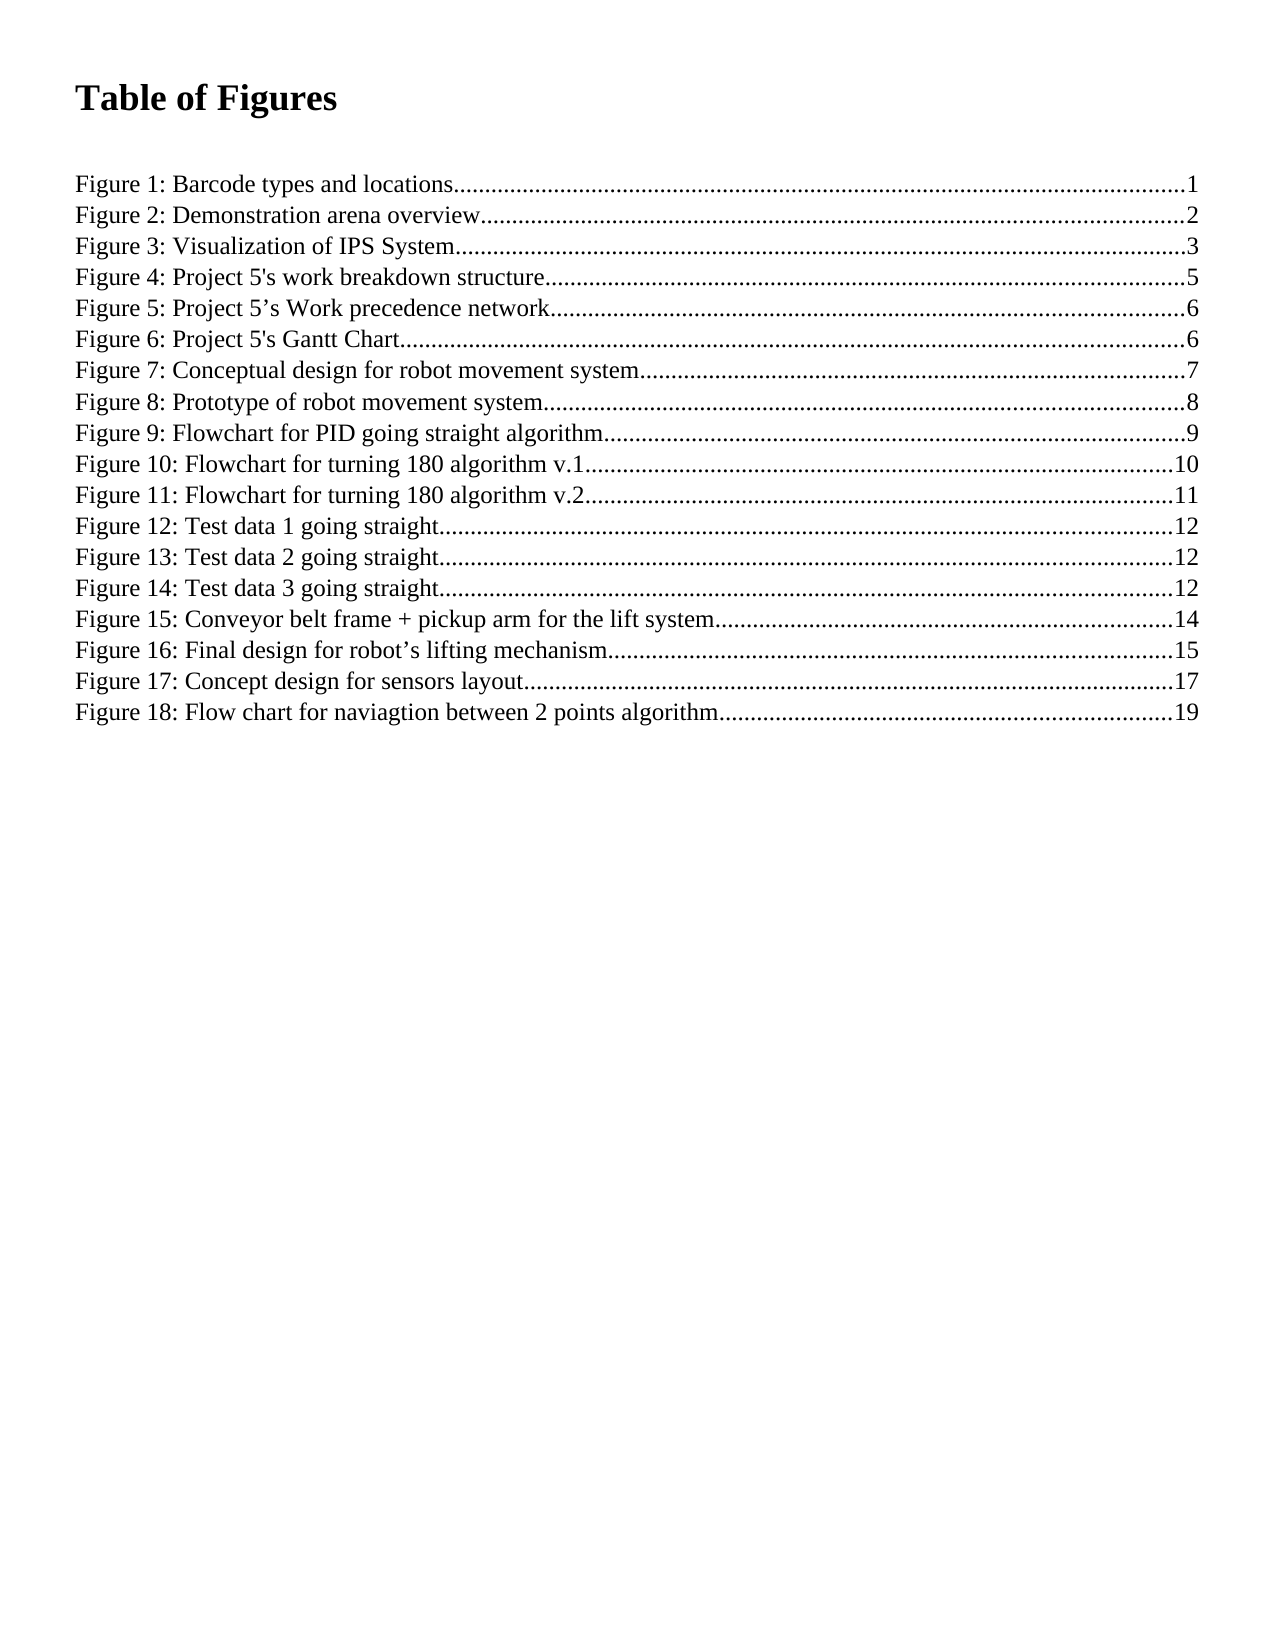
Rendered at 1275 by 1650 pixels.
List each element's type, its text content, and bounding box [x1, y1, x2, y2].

text Figure 2: Demonstration arena overview 2 [75, 200, 1200, 229]
text Figure 15: Conveyor belt frame + pickup arm for the lift system 14 [75, 604, 1200, 633]
text Figure 14: Test data 3 going straight 12 [75, 573, 1200, 602]
text Figure 6: Project 5's Gantt Chart 6 [75, 324, 1200, 353]
text Figure 4: Project 5's work breakdown structure 5 [75, 262, 1200, 291]
text Figure 7: Conceptual design for robot movement system 7 [75, 356, 1200, 384]
text Figure 11: Flowchart for turning 180 algorithm v.2 11 [75, 480, 1200, 508]
text Figure 13: Test data 2 going straight 12 [75, 542, 1200, 571]
text Figure 10: Flowchart for turning 180 algorithm v.1 10 [75, 449, 1200, 477]
text Figure 17: Concept design for sensors layout 17 [75, 666, 1200, 695]
text Figure 12: Test data 1 going straight 12 [75, 511, 1200, 539]
text Figure 8: Prototype of robot movement system 8 [75, 387, 1200, 415]
text Figure 16: Final design for robot’s lifting mechanism 15 [75, 635, 1200, 664]
text Figure 5: Project 5’s Work precedence network 6 [75, 293, 1200, 322]
text Figure 1: Barcode types and locations 1 [75, 169, 1200, 198]
subtitle Table of Figures [75, 75, 1200, 118]
text Figure 3: Visualization of IPS System 3 [75, 231, 1200, 260]
text Figure 18: Flow chart for naviagtion between 2 points algorithm 19 [75, 697, 1200, 726]
text Figure 9: Flowchart for PID going straight algorithm 9 [75, 418, 1200, 446]
